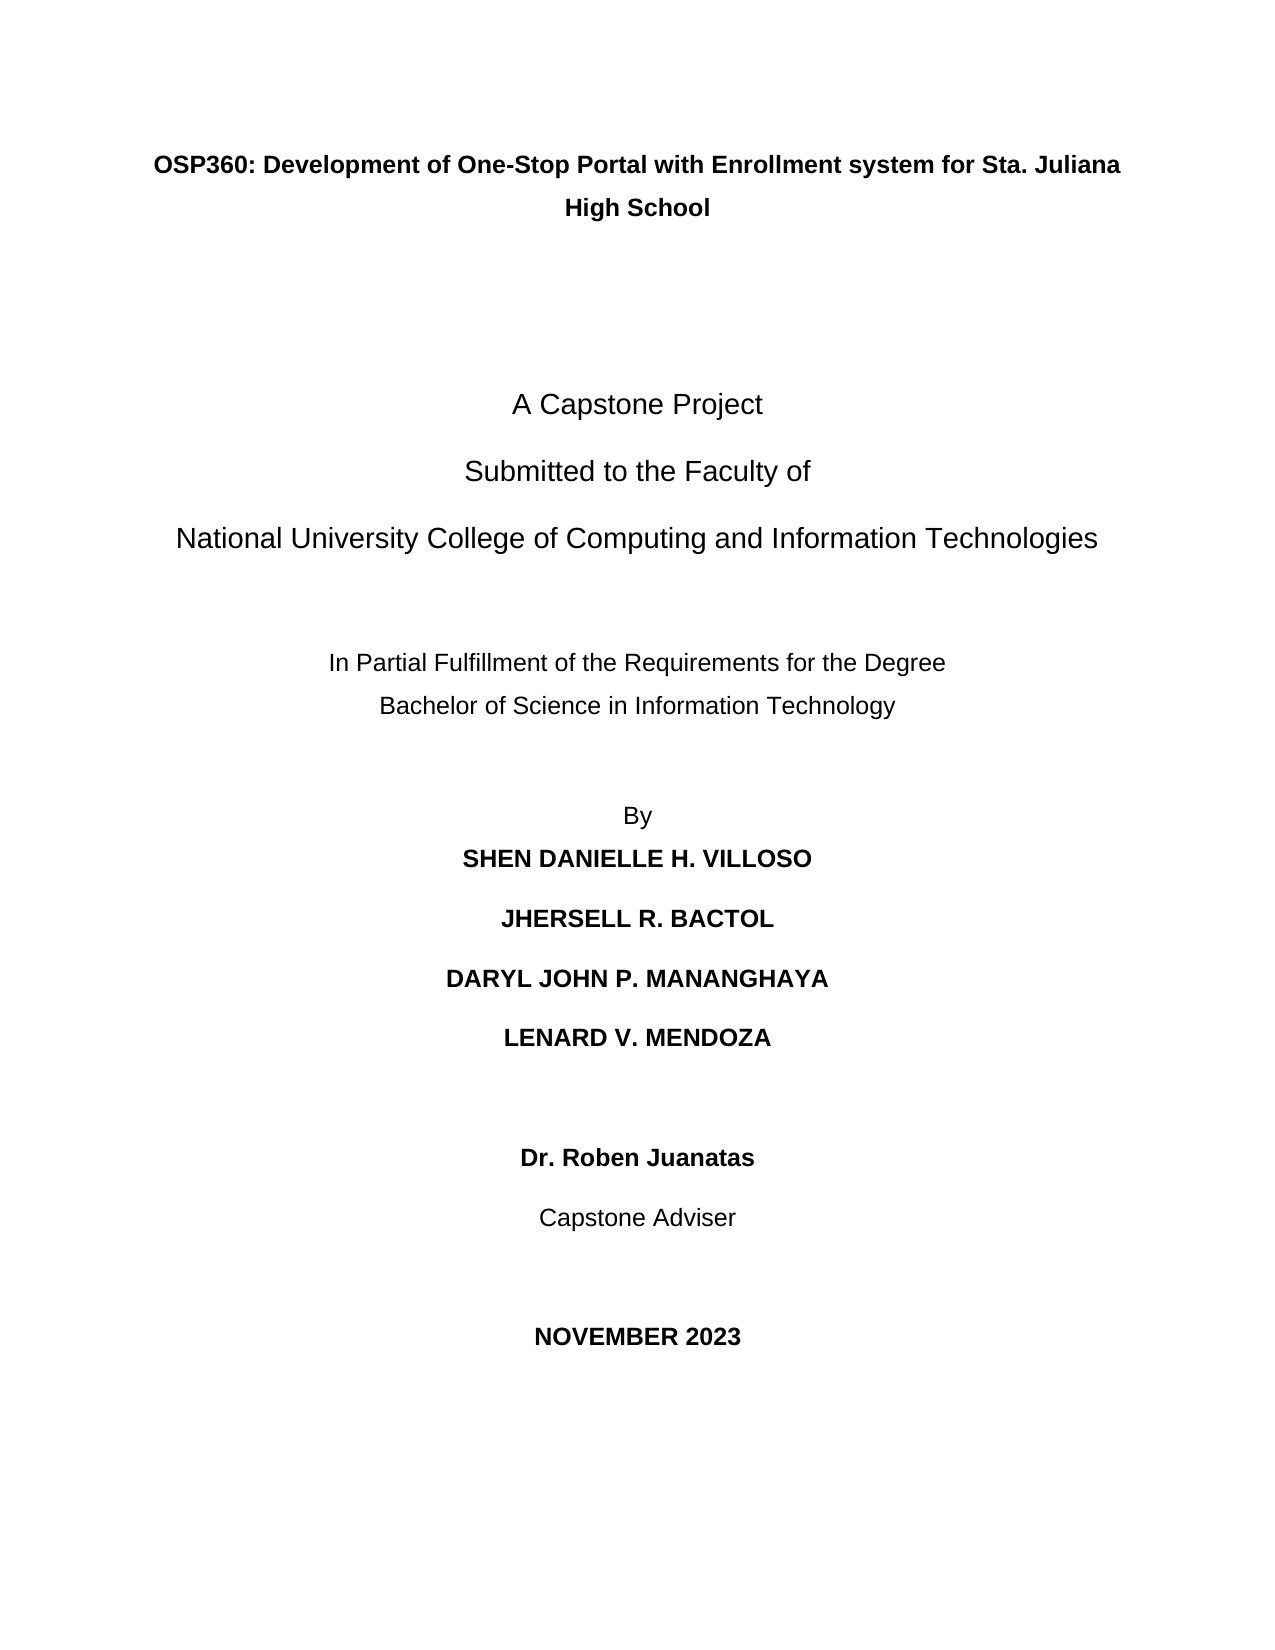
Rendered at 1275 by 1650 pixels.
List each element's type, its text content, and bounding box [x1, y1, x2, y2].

text By SHEN DANIELLE H. VILLOSO [150, 801, 1125, 873]
text Dr. Roben Juanatas [150, 1143, 1125, 1172]
text In Partial Fulfillment of the Requirements for the Degree [150, 648, 1125, 676]
text National University College of Computing and Information Technologies [150, 521, 1125, 554]
text Bachelor of Science in Information Technology [150, 691, 1125, 719]
text Submitted to the Faculty of [150, 454, 1125, 487]
text NOVEMBER 2023 [150, 1322, 1125, 1351]
text A Capstone Project [150, 387, 1125, 420]
text DARYL JOHN P. MANANGHAYA [150, 963, 1125, 992]
text JHERSELL R. BACTOL [150, 904, 1125, 932]
text LENARD V. MENDOZA [150, 1023, 1125, 1052]
text OSP360: Development of One-Stop Portal with Enrollment system for Sta. Juliana High School [150, 150, 1125, 222]
text Capstone Adviser [150, 1203, 1125, 1231]
